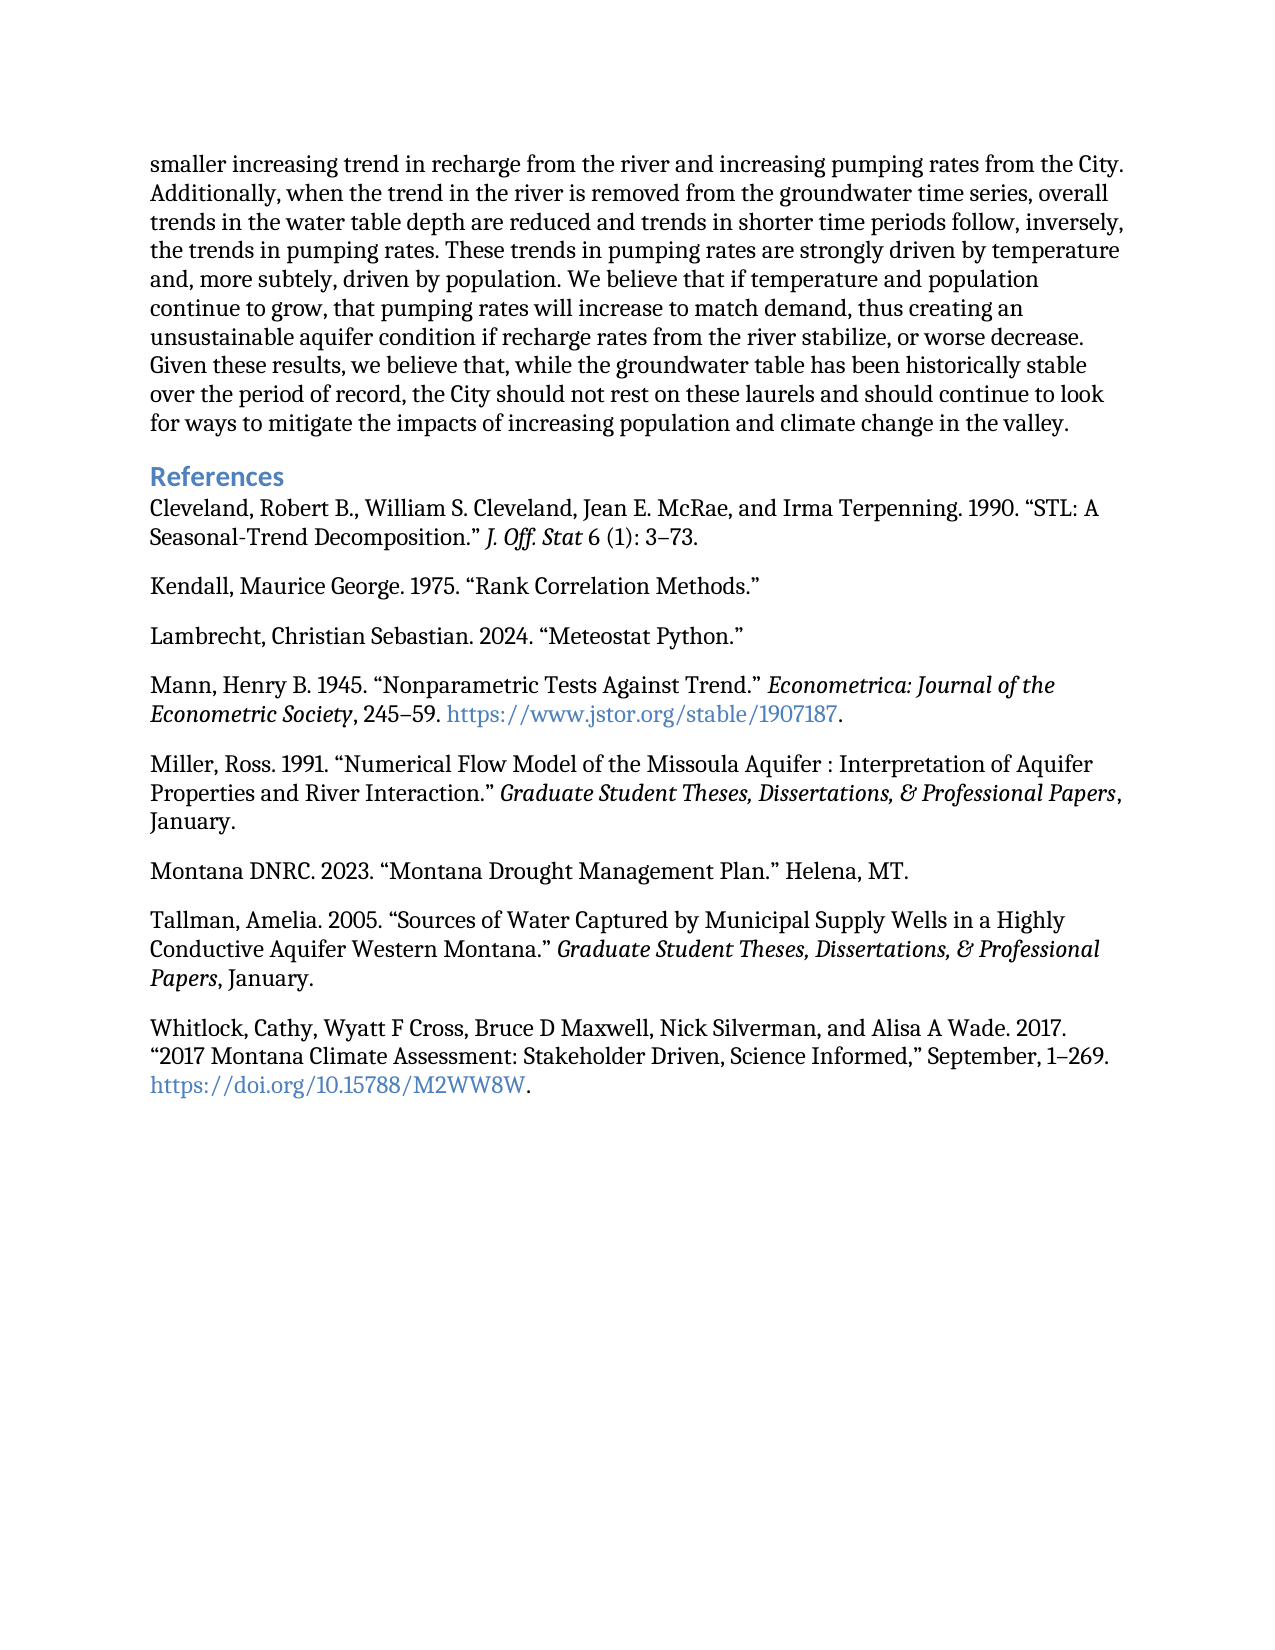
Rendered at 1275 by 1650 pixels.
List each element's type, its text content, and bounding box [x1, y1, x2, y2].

text Tallman, Amelia. 2005. “Sources of Water Captured by Municipal Supply Wells in a Highly Conductive Aquifer Western Montana.” Graduate Student Theses, Dissertations, & Professional Papers, January. [150, 906, 1125, 993]
text Montana DNRC. 2023. “Montana Drought Management Plan.” Helena, MT. [150, 857, 1125, 886]
subtitle References [150, 458, 1125, 494]
text Miller, Ross. 1991. “Numerical Flow Model of the Missoula Aquifer : Interpretation of Aquifer Properties and River Interaction.” Graduate Student Theses, Dissertations, & Professional Papers, January. [150, 750, 1125, 836]
text Lambrecht, Christian Sebastian. 2024. “Meteostat Python.” [150, 622, 1125, 651]
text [150, 150, 1125, 437]
text Kendall, Maurice George. 1975. “Rank Correlation Methods.” [150, 572, 1125, 601]
text Mann, Henry B. 1945. “Nonparametric Tests Against Trend.” Econometrica: Journal of the Econometric Society, 245–59. https://www.jstor.org/stable/1907187. [150, 671, 1125, 729]
text Whitlock, Cathy, Wyatt F Cross, Bruce D Maxwell, Nick Silverman, and Alisa A Wade. 2017. “2017 Montana Climate Assessment: Stakeholder Driven, Science Informed,” September, 1–269. https://doi.org/10.15788/M2WW8W. [150, 1013, 1125, 1100]
text Cleveland, Robert B., William S. Cleveland, Jean E. McRae, and Irma Terpenning. 1990. “STL: A Seasonal-Trend Decomposition.” J. Off. Stat 6 (1): 3–73. [150, 494, 1125, 551]
